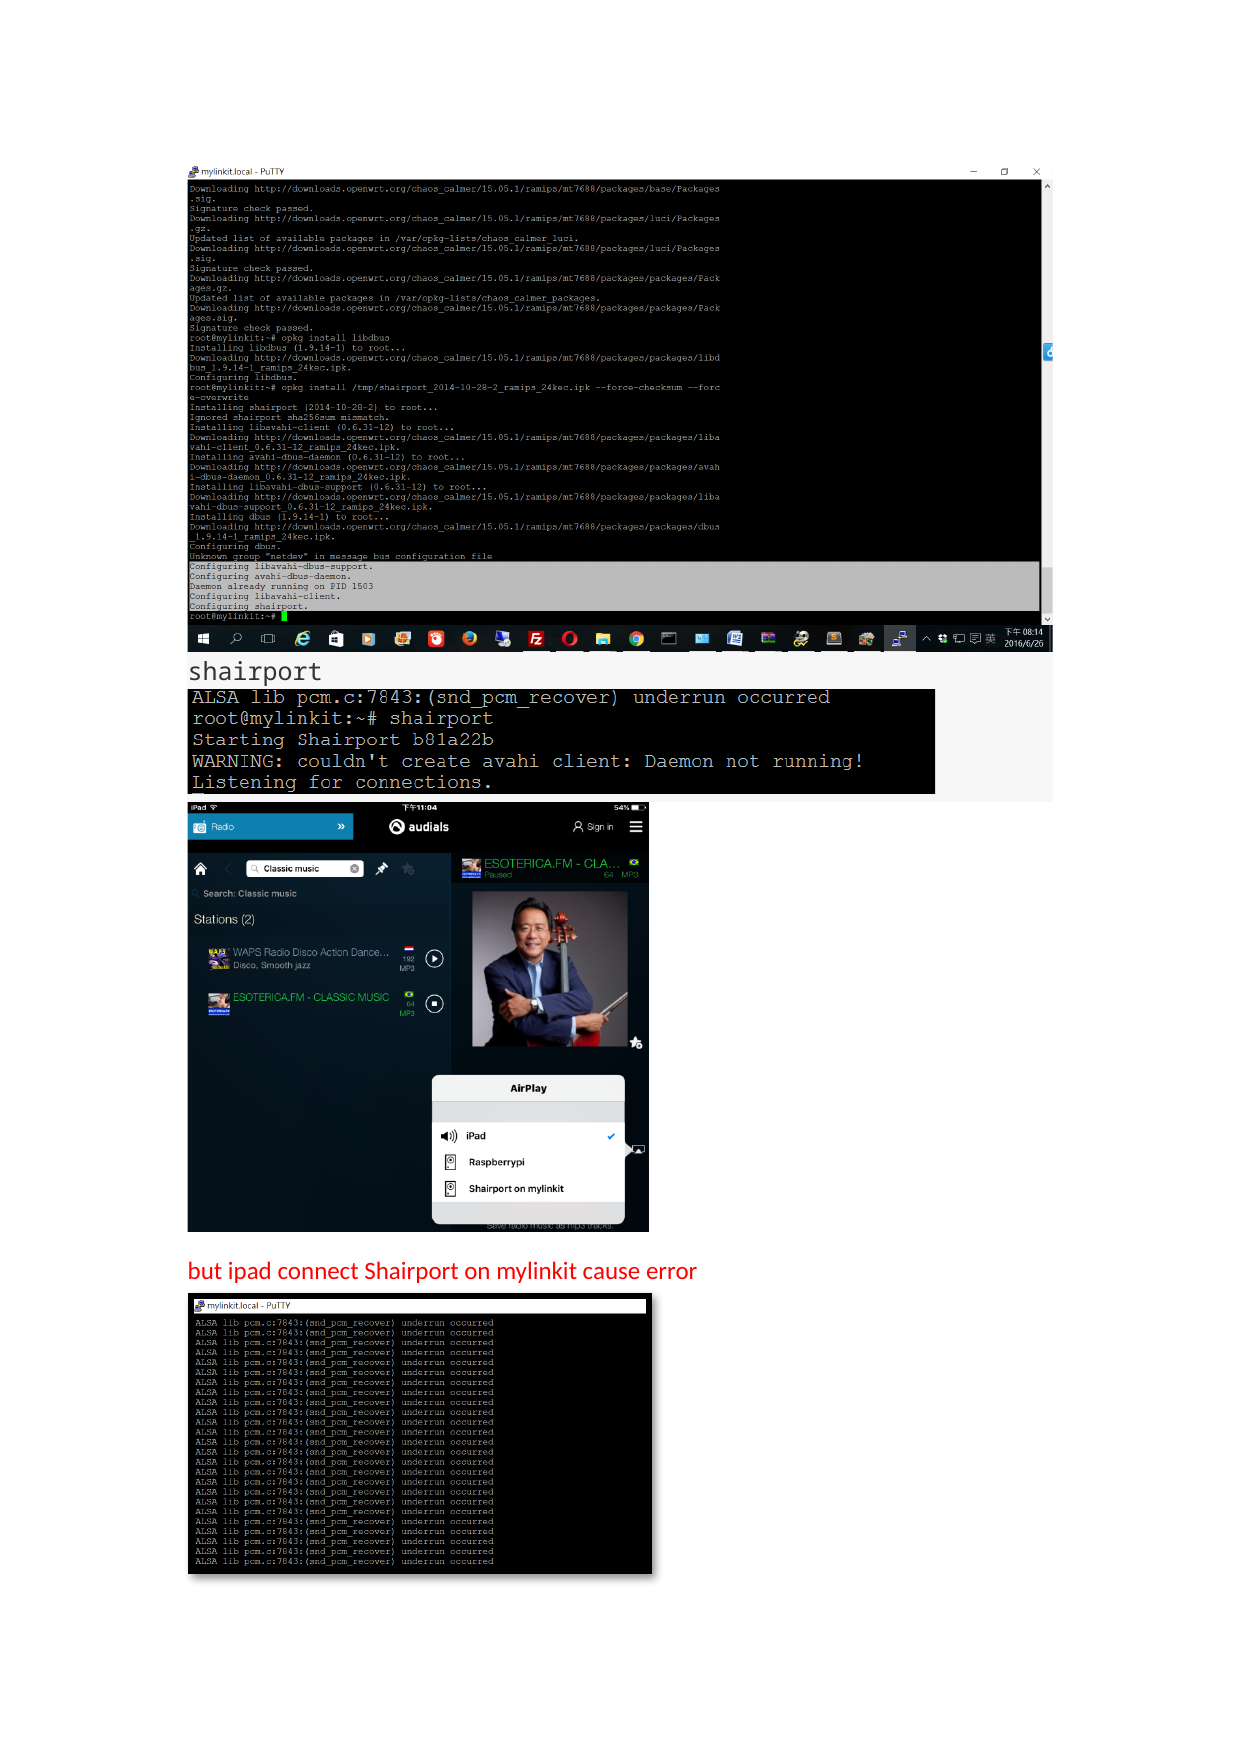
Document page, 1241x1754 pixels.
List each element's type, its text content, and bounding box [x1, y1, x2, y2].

picture [187, 689, 936, 794]
picture [187, 164, 1053, 652]
picture [187, 802, 649, 1232]
text but ipad connect Shairport on mylinkit cause error [187, 1252, 1053, 1289]
picture [194, 1299, 646, 1568]
picture [194, 822, 206, 833]
